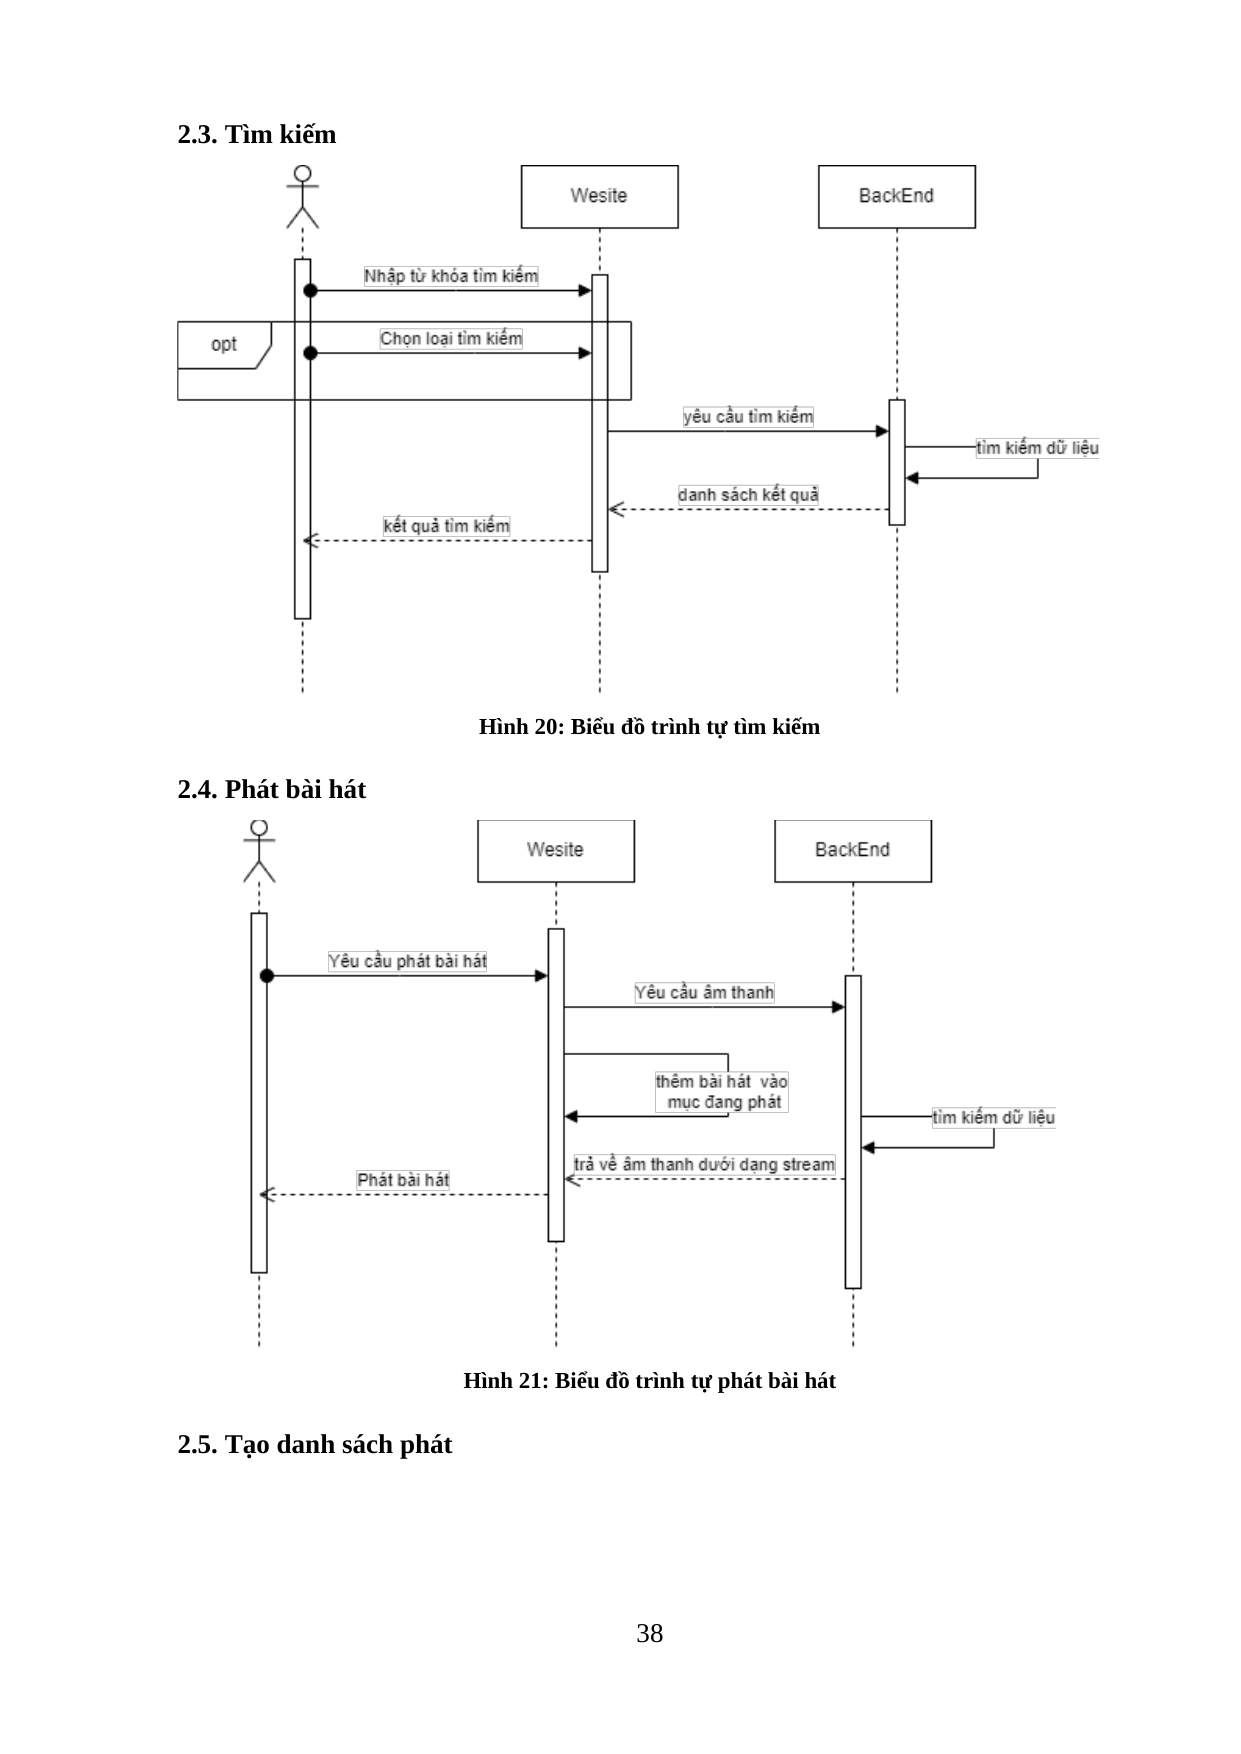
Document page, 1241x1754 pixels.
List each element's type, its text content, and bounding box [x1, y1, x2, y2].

subtitle Tìm kiếm [177, 118, 1122, 150]
text Hình 20: Biểu đồ trình tự tìm kiếm [177, 713, 1122, 739]
subtitle Tạo danh sách phát [177, 1428, 1122, 1459]
picture [177, 165, 1100, 698]
subtitle Phát bài hát [177, 773, 1122, 804]
text Hình 21: Biểu đồ trình tự phát bài hát [177, 1368, 1122, 1394]
picture [243, 820, 1056, 1352]
